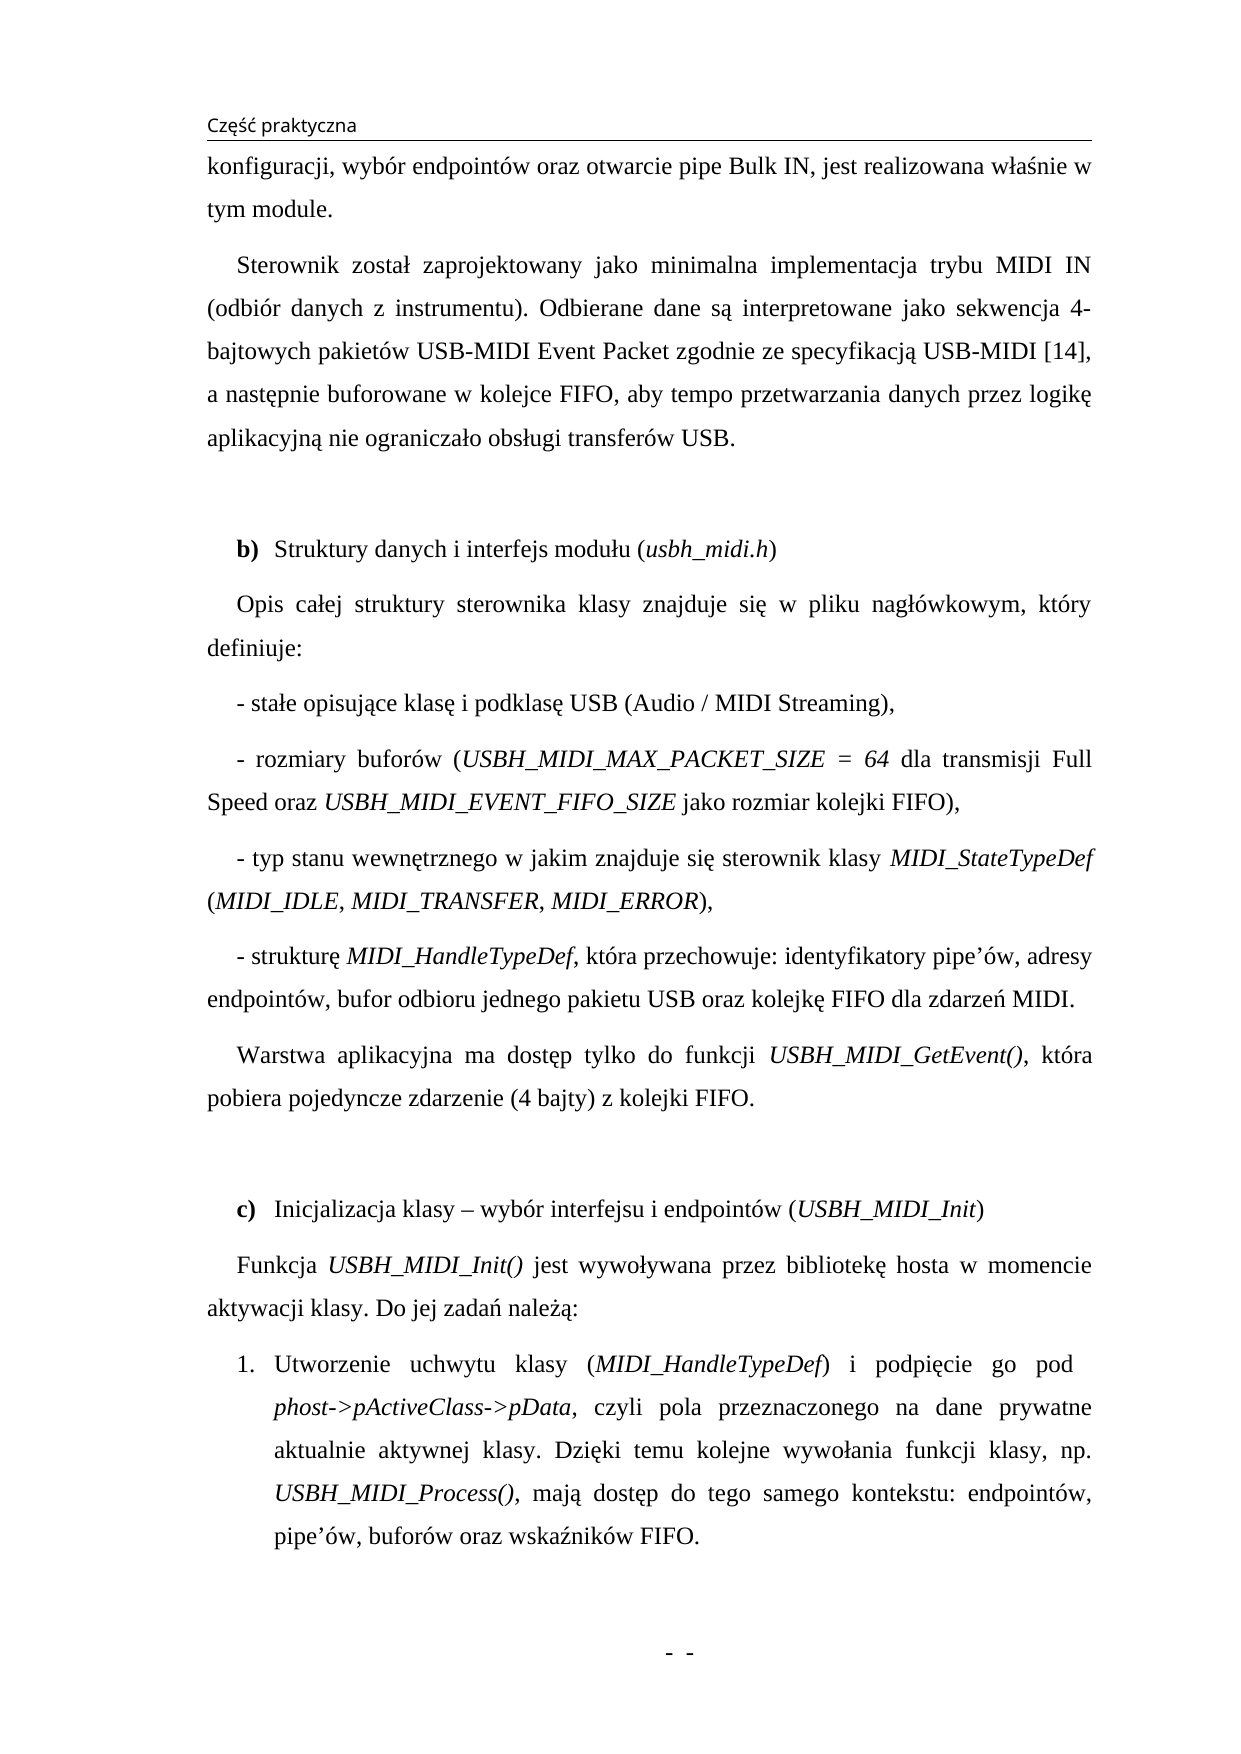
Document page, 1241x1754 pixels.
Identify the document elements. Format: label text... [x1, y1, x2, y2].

text Sterownik został zaprojektowany jako minimalna implementacja trybu MIDI IN (odbiór danych z instrumentu). Odbierane dane są interpretowane jako sekwencja 4-bajtowych pakietów USB-MIDI Event Packet zgodnie ze specyfikacją USB-MIDI [14], a następnie buforowane w kolejce FIFO, aby tempo przetwarzania danych przez logikę aplikacyjną nie ograniczało obsługi transferów USB. [207, 250, 1092, 451]
text - strukturę MIDI_HandleTypeDef, która przechowuje: identyfikatory pipe’ów, adresy endpointów, bufor odbioru jednego pakietu USB oraz kolejkę FIFO dla zdarzeń MIDI. [207, 941, 1092, 1013]
list Struktury danych i interfejs modułu (usbh_midi.h) [236, 534, 1092, 563]
text Funkcja USBH_MIDI_Init() jest wywoływana przez bibliotekę hosta w momencie aktywacji klasy. Do jej zadań należą: [207, 1250, 1092, 1322]
text - stałe opisujące klasę i podklasę USB (Audio / MIDI Streaming), [207, 688, 1092, 717]
text Warstwa aplikacyjna ma dostęp tylko do funkcji USBH_MIDI_GetEvent(), która pobiera pojedyncze zdarzenie (4 bajty) z kolejki FIFO. [207, 1040, 1092, 1112]
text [207, 151, 1092, 223]
list Inicjalizacja klasy – wybór interfejsu i endpointów (USBH_MIDI_Init) [236, 1194, 1092, 1223]
list Utworzenie uchwytu klasy (MIDI_HandleTypeDef) i podpięcie go pod phost->pActiveClass->pData, czyli pola przeznaczonego na dane prywatne aktualnie aktywnej klasy. Dzięki temu kolejne wywołania funkcji klasy, np. USBH_MIDI_Process(), mają dostęp do tego samego kontekstu: endpointów, pipe’ów, buforów oraz wskaźników FIFO. [236, 1349, 1092, 1550]
text - typ stanu wewnętrznego w jakim znajduje się sterownik klasy MIDI_StateTypeDef (MIDI_IDLE, MIDI_TRANSFER, MIDI_ERROR), [207, 843, 1092, 914]
text - rozmiary buforów (USBH_MIDI_MAX_PACKET_SIZE = 64 dla transmisji Full Speed oraz USBH_MIDI_EVENT_FIFO_SIZE jako rozmiar kolejki FIFO), [207, 744, 1092, 816]
text Opis całej struktury sterownika klasy znajduje się w pliku nagłówkowym, który definiuje: [207, 589, 1092, 661]
